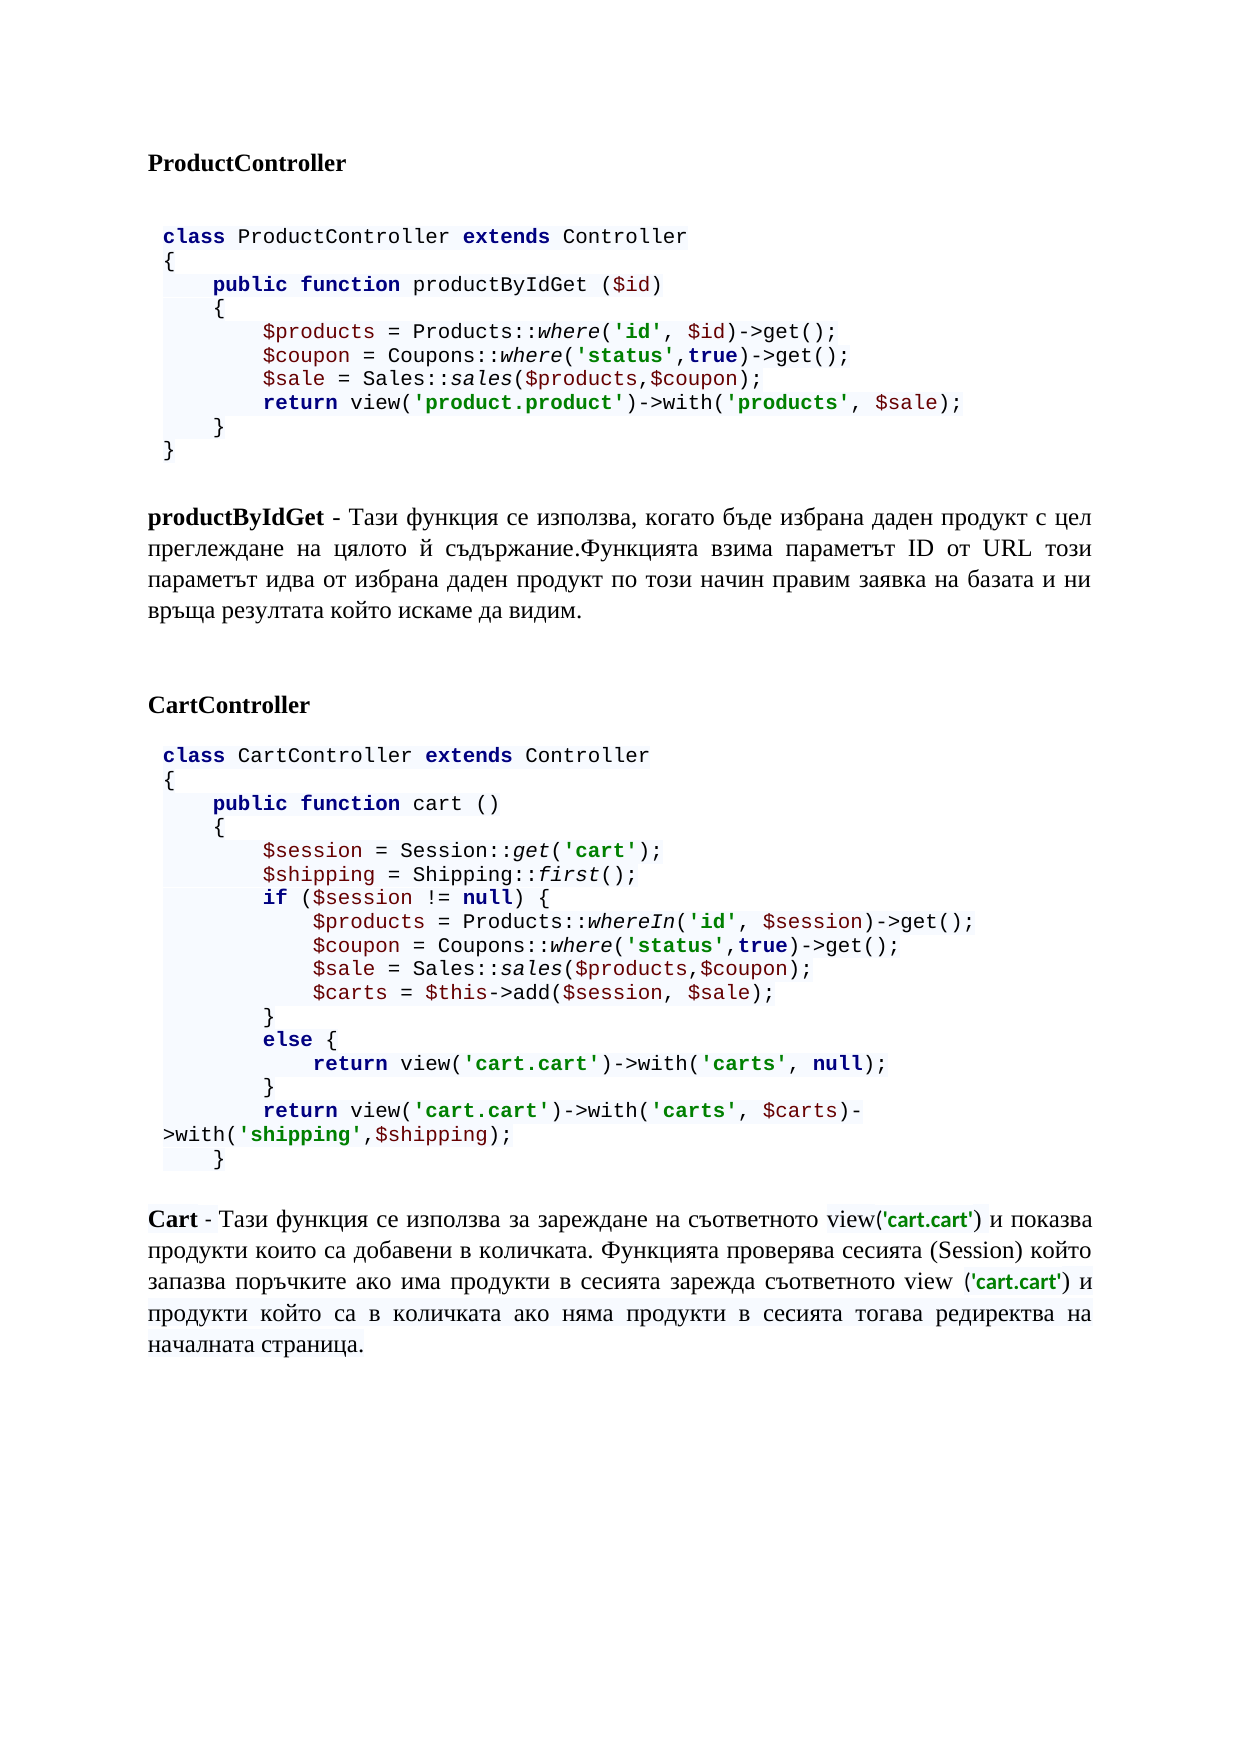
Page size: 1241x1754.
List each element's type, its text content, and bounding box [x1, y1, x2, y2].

text CartController [148, 690, 1093, 719]
text Cart - Тази функция се използва за зареждане на съответното view('cart.cart') и показва продукти които са добавени в количката. Функцията проверява сесията (Session) който запазва поръчките ако има продукти в сесията зарежда съответното view ('cart.cart') и продукти който са в количката ако няма продукти в сесията тогава редиректва на началната страница. [148, 1204, 1093, 1298]
text Cart - Тази функция се използва за зареждане на съответното view('cart.cart') и показва продукти които са добавени в количката. Функцията проверява сесията (Session) който запазва поръчките ако има продукти в сесията зарежда съответното view ('cart.cart') и продукти който са в количката ако няма продукти в сесията тогава редиректва на началната страница. [148, 1326, 1093, 1357]
text productByIdGet - Тази функция се използва, когато бъде избрана даден продукт с цел преглеждане на цялото й съдържание.Функцията взима параметът ID от URL този параметът идва от избрана даден продукт по този начин правим заявка на базата и ни връща резултата който искаме да видим. [148, 502, 1093, 624]
text ProductController [148, 148, 1093, 176]
